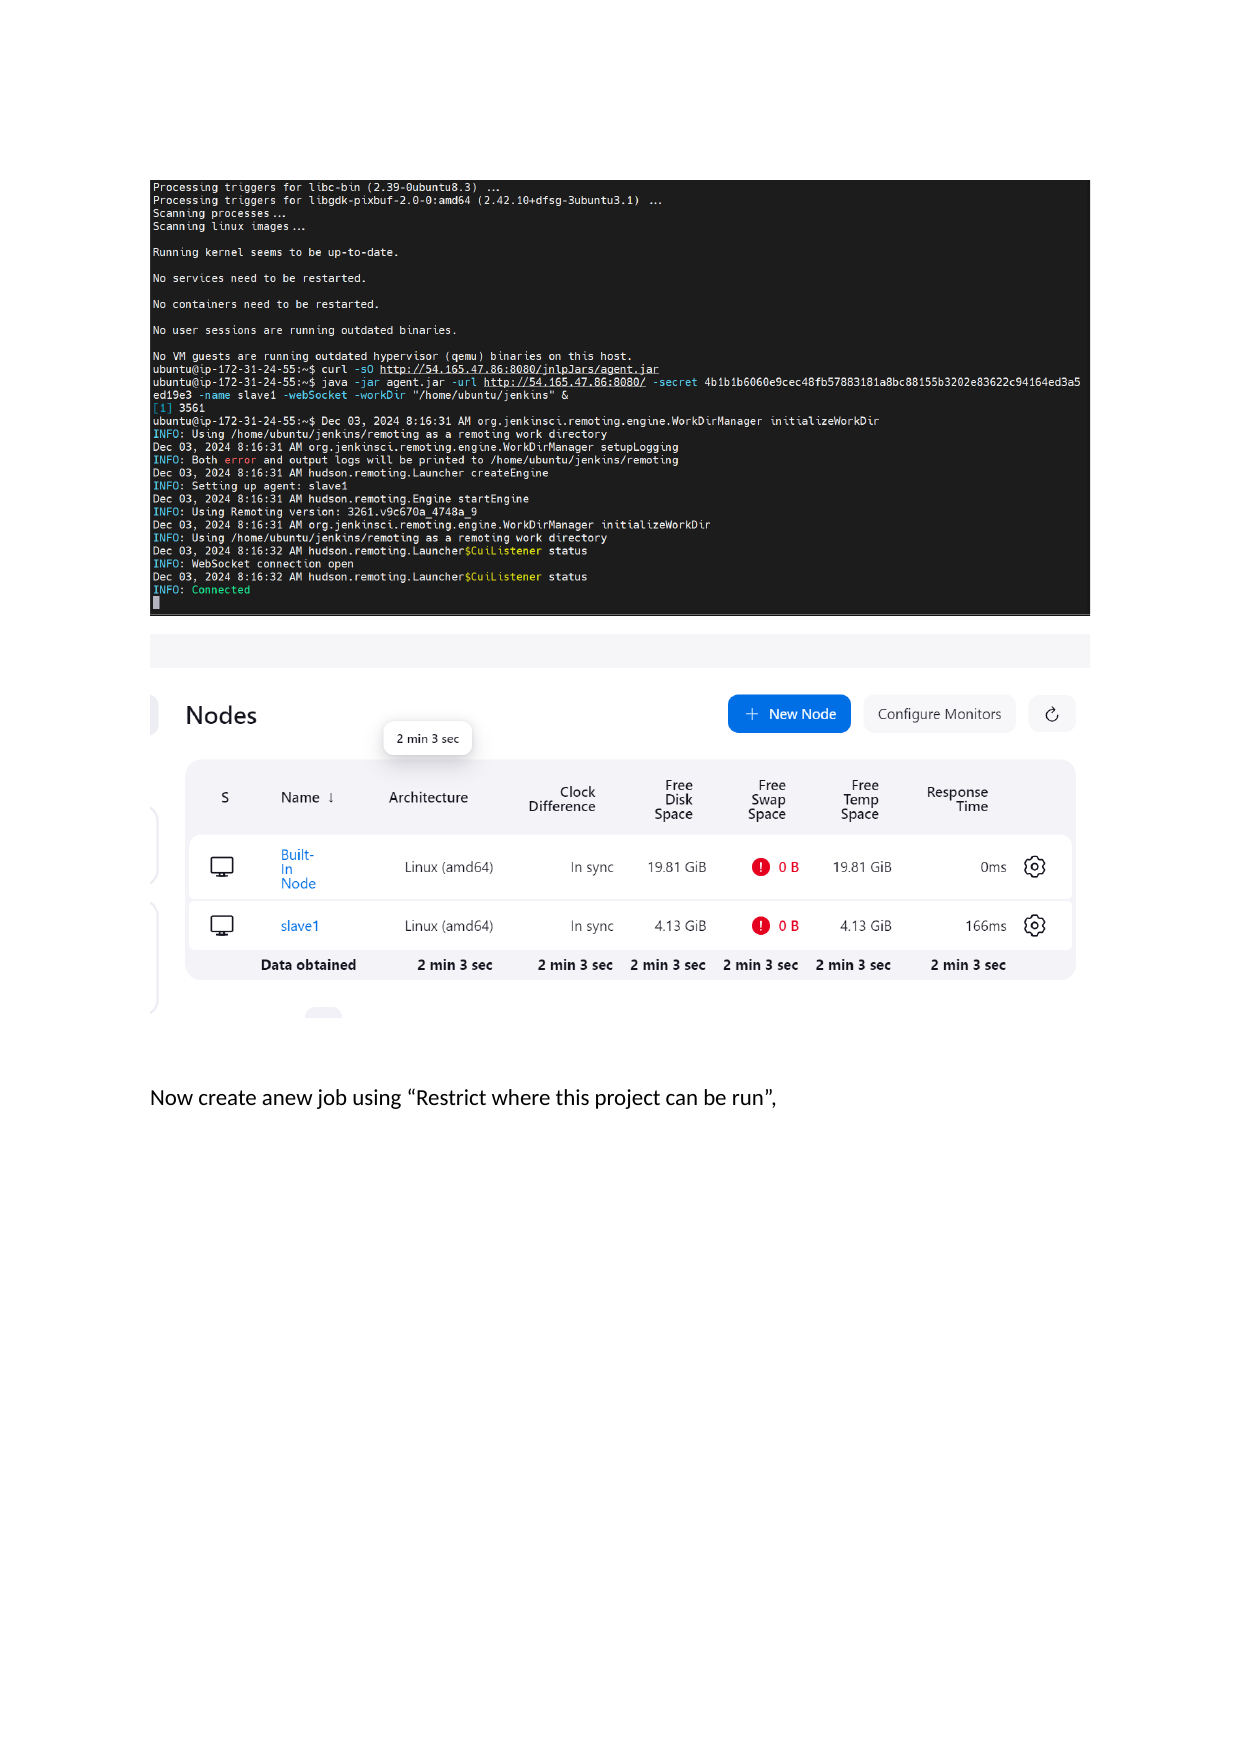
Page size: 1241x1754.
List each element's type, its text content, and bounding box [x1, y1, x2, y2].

picture [150, 634, 1091, 1018]
text Now create anew job using “Restrict where this project can be run”, [150, 1083, 1090, 1141]
picture [150, 180, 1091, 616]
